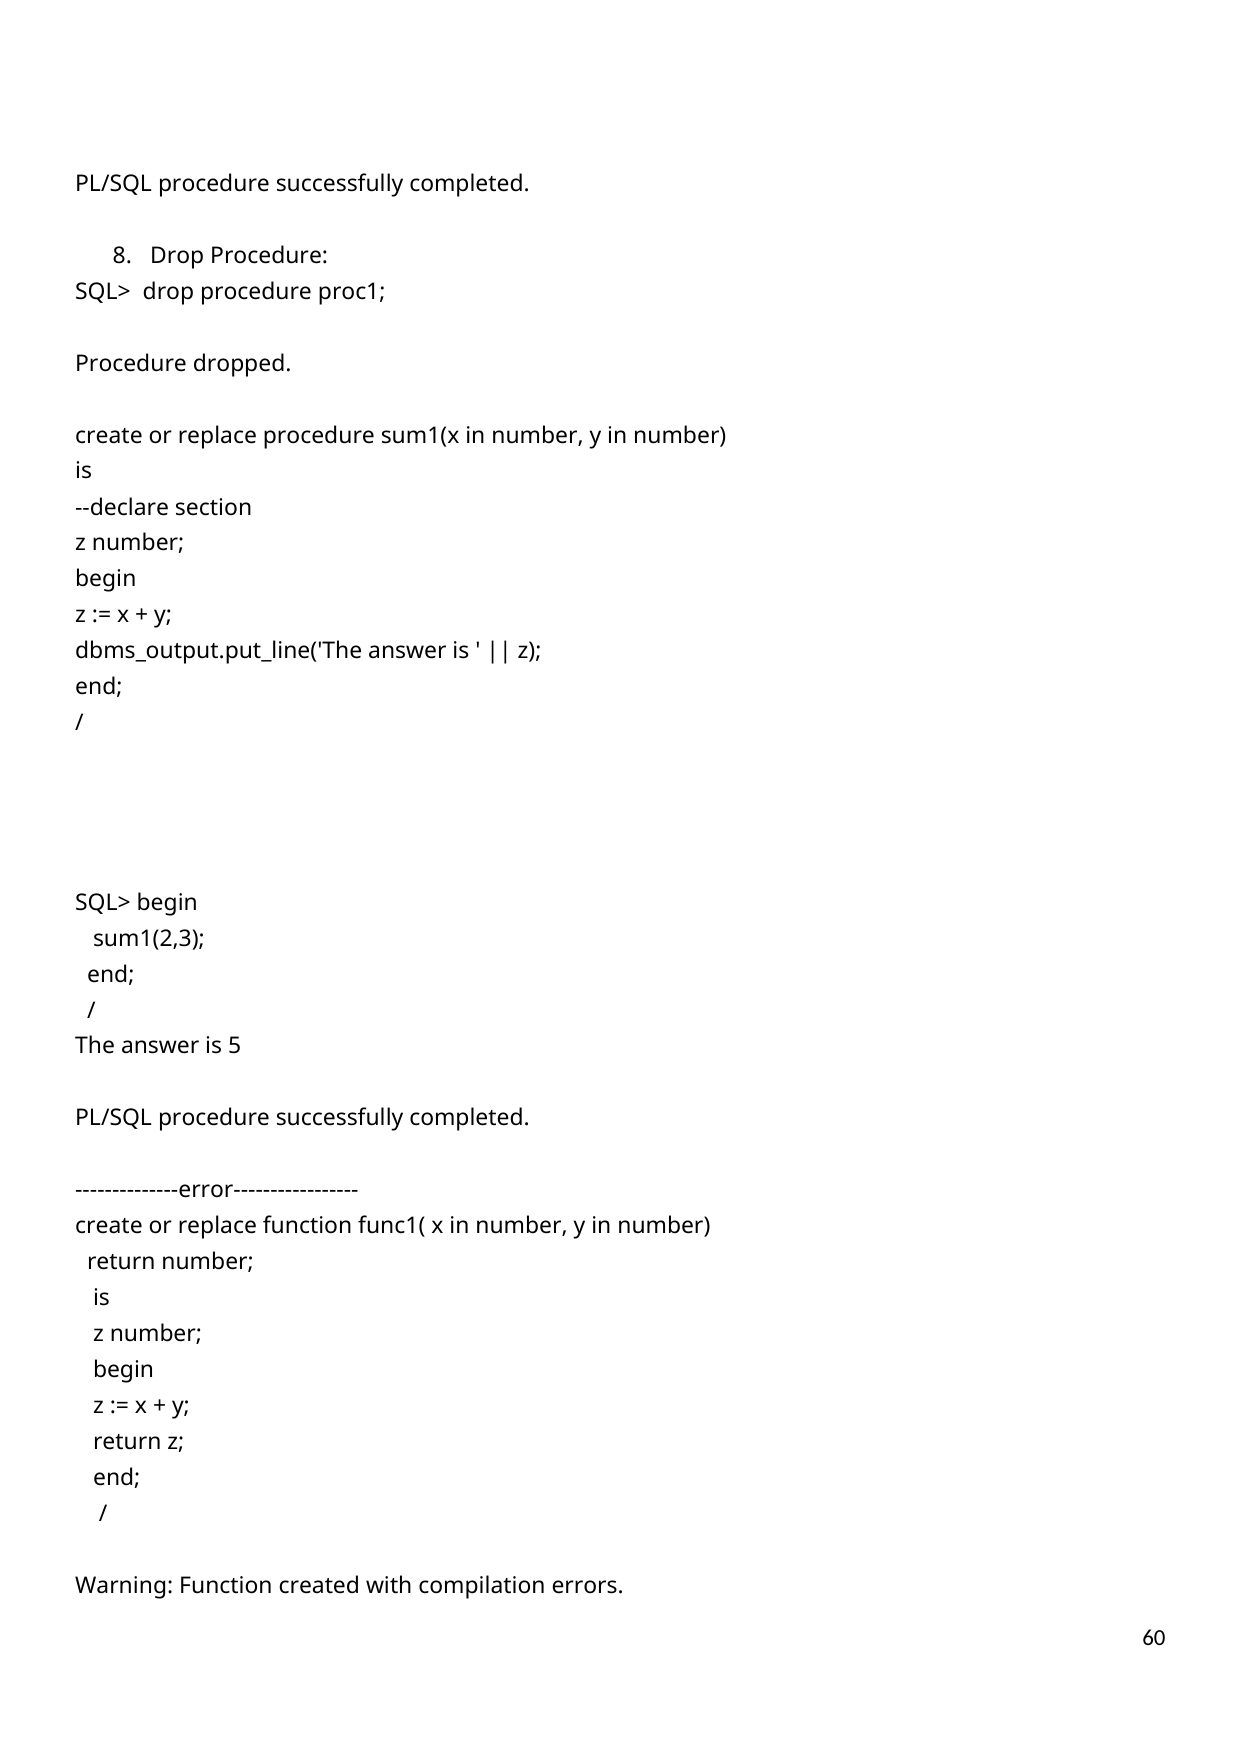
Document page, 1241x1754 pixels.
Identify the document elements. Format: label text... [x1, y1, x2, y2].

text SQL> begin [75, 886, 1165, 917]
text z number; [75, 1317, 1165, 1348]
text z := x + y; [75, 598, 1165, 629]
text Procedure dropped. [75, 347, 1165, 378]
text create or replace procedure sum1(x in number, y in number) [75, 418, 1165, 450]
text sum1(2,3); [75, 922, 1165, 953]
text / [75, 993, 1165, 1025]
text begin [75, 562, 1165, 593]
text end; [75, 958, 1165, 989]
text dbms_output.put_line('The answer is ' || z); [75, 634, 1165, 665]
text is [75, 454, 1165, 486]
text SQL> drop procedure proc1; [75, 275, 1165, 306]
text end; [75, 1461, 1165, 1492]
text --declare section [75, 490, 1165, 522]
text / [75, 706, 1165, 737]
text z number; [75, 526, 1165, 558]
list Drop Procedure: [112, 239, 1165, 270]
text --------------error----------------- [75, 1173, 1165, 1204]
text create or replace function func1( x in number, y in number) [75, 1209, 1165, 1240]
text PL/SQL procedure successfully completed. [75, 167, 1165, 198]
text The answer is 5 [75, 1029, 1165, 1061]
text z := x + y; [75, 1389, 1165, 1420]
text end; [75, 670, 1165, 701]
text PL/SQL procedure successfully completed. [75, 1101, 1165, 1133]
text begin [75, 1353, 1165, 1384]
text / [75, 1497, 1165, 1528]
text return number; [75, 1245, 1165, 1276]
text Warning: Function created with compilation errors. [75, 1568, 1165, 1600]
text return z; [75, 1425, 1165, 1456]
text is [75, 1281, 1165, 1312]
